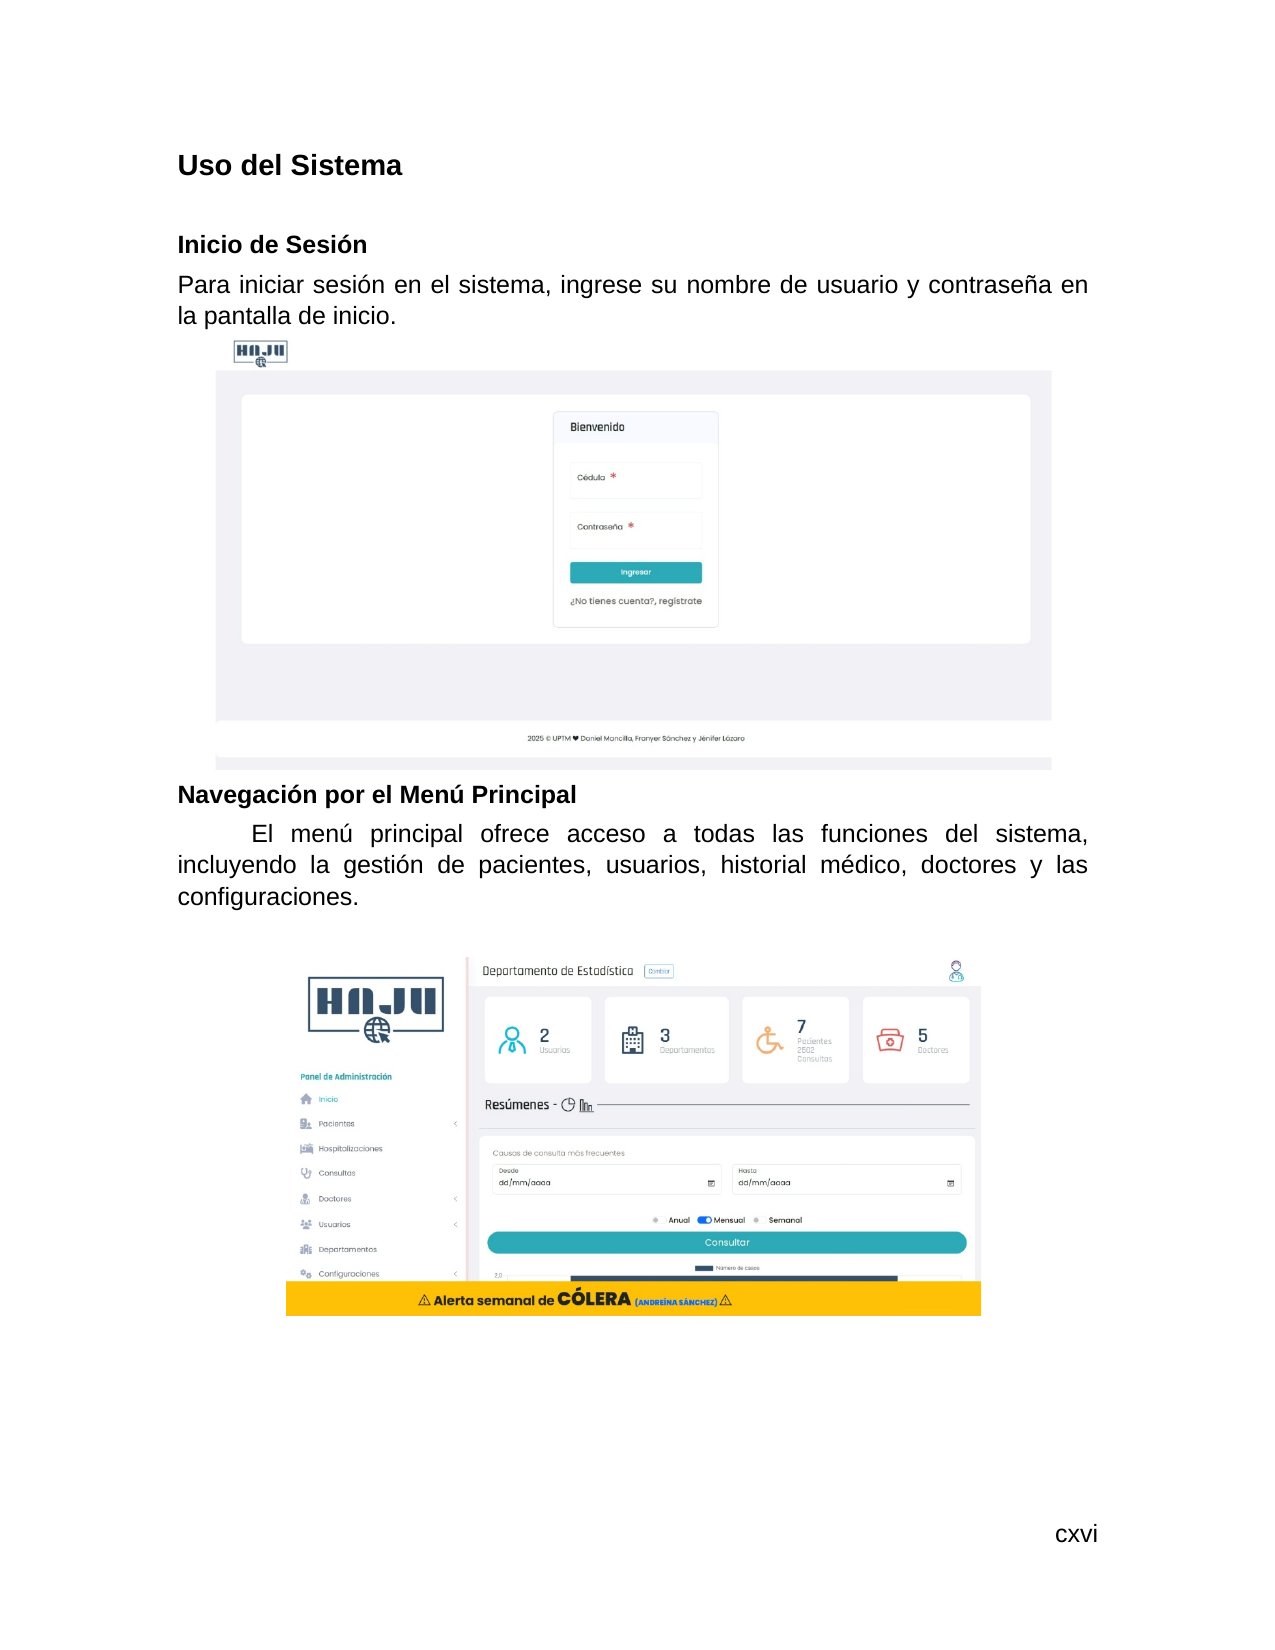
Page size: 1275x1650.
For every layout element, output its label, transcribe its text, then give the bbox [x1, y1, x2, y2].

text Uso del Sistema [177, 148, 1090, 181]
picture [286, 957, 982, 1316]
text Navegación por el Menú Principal [177, 777, 1090, 809]
picture [215, 337, 1052, 770]
text Para iniciar sesión en el sistema, ingrese su nombre de usuario y contraseña en la pantalla de inicio. [177, 267, 1090, 329]
text El menú principal ofrece acceso a todas las funciones del sistema, incluyendo la gestión de pacientes, usuarios, historial médico, doctores y las configuraciones. [177, 816, 1090, 910]
text Inicio de Sesión [177, 228, 1090, 259]
